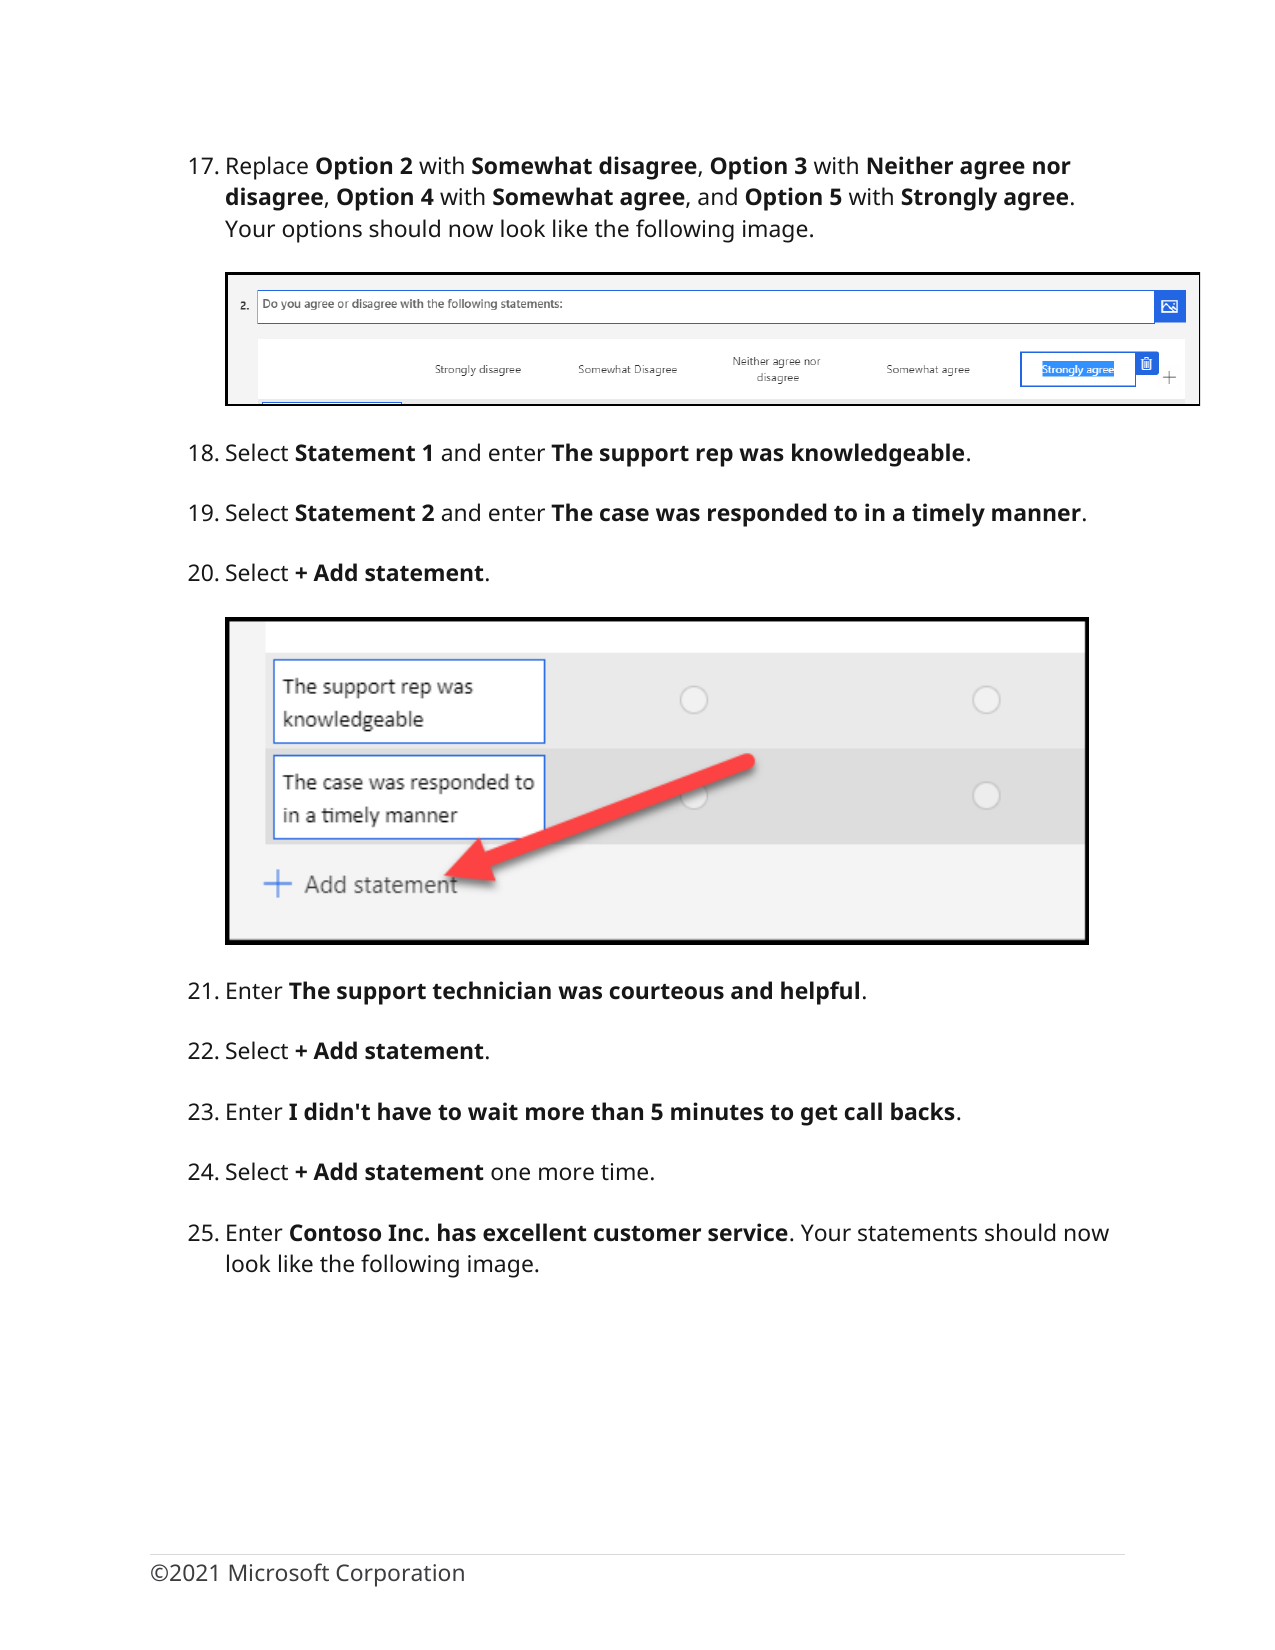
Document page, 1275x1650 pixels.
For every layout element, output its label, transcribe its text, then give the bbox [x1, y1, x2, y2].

picture [225, 617, 1089, 945]
list Select + Add statement one more time. [187, 1156, 1125, 1187]
list Replace Option 2 with Somewhat disagree, Option 3 with Neither agree nor disagree, Option 4 with Somewhat agree, and Option 5 with Strongly agree. Your options should now look like the following image. [187, 150, 1125, 244]
list Select + Add statement. [187, 557, 1125, 589]
list Enter I didn't have to wait more than 5 minutes to get call backs. [187, 1096, 1125, 1127]
list Select Statement 1 and enter The support rep was knowledgeable. [187, 437, 1125, 468]
list Enter Contoso Inc. has excellent customer service. Your statements should now look like the following image. [187, 1217, 1125, 1279]
list Enter The support technician was courteous and helpful. [187, 975, 1125, 1006]
picture [225, 272, 1200, 406]
list Select + Add statement. [187, 1035, 1125, 1067]
list Select Statement 2 and enter The case was responded to in a timely manner. [187, 497, 1125, 528]
